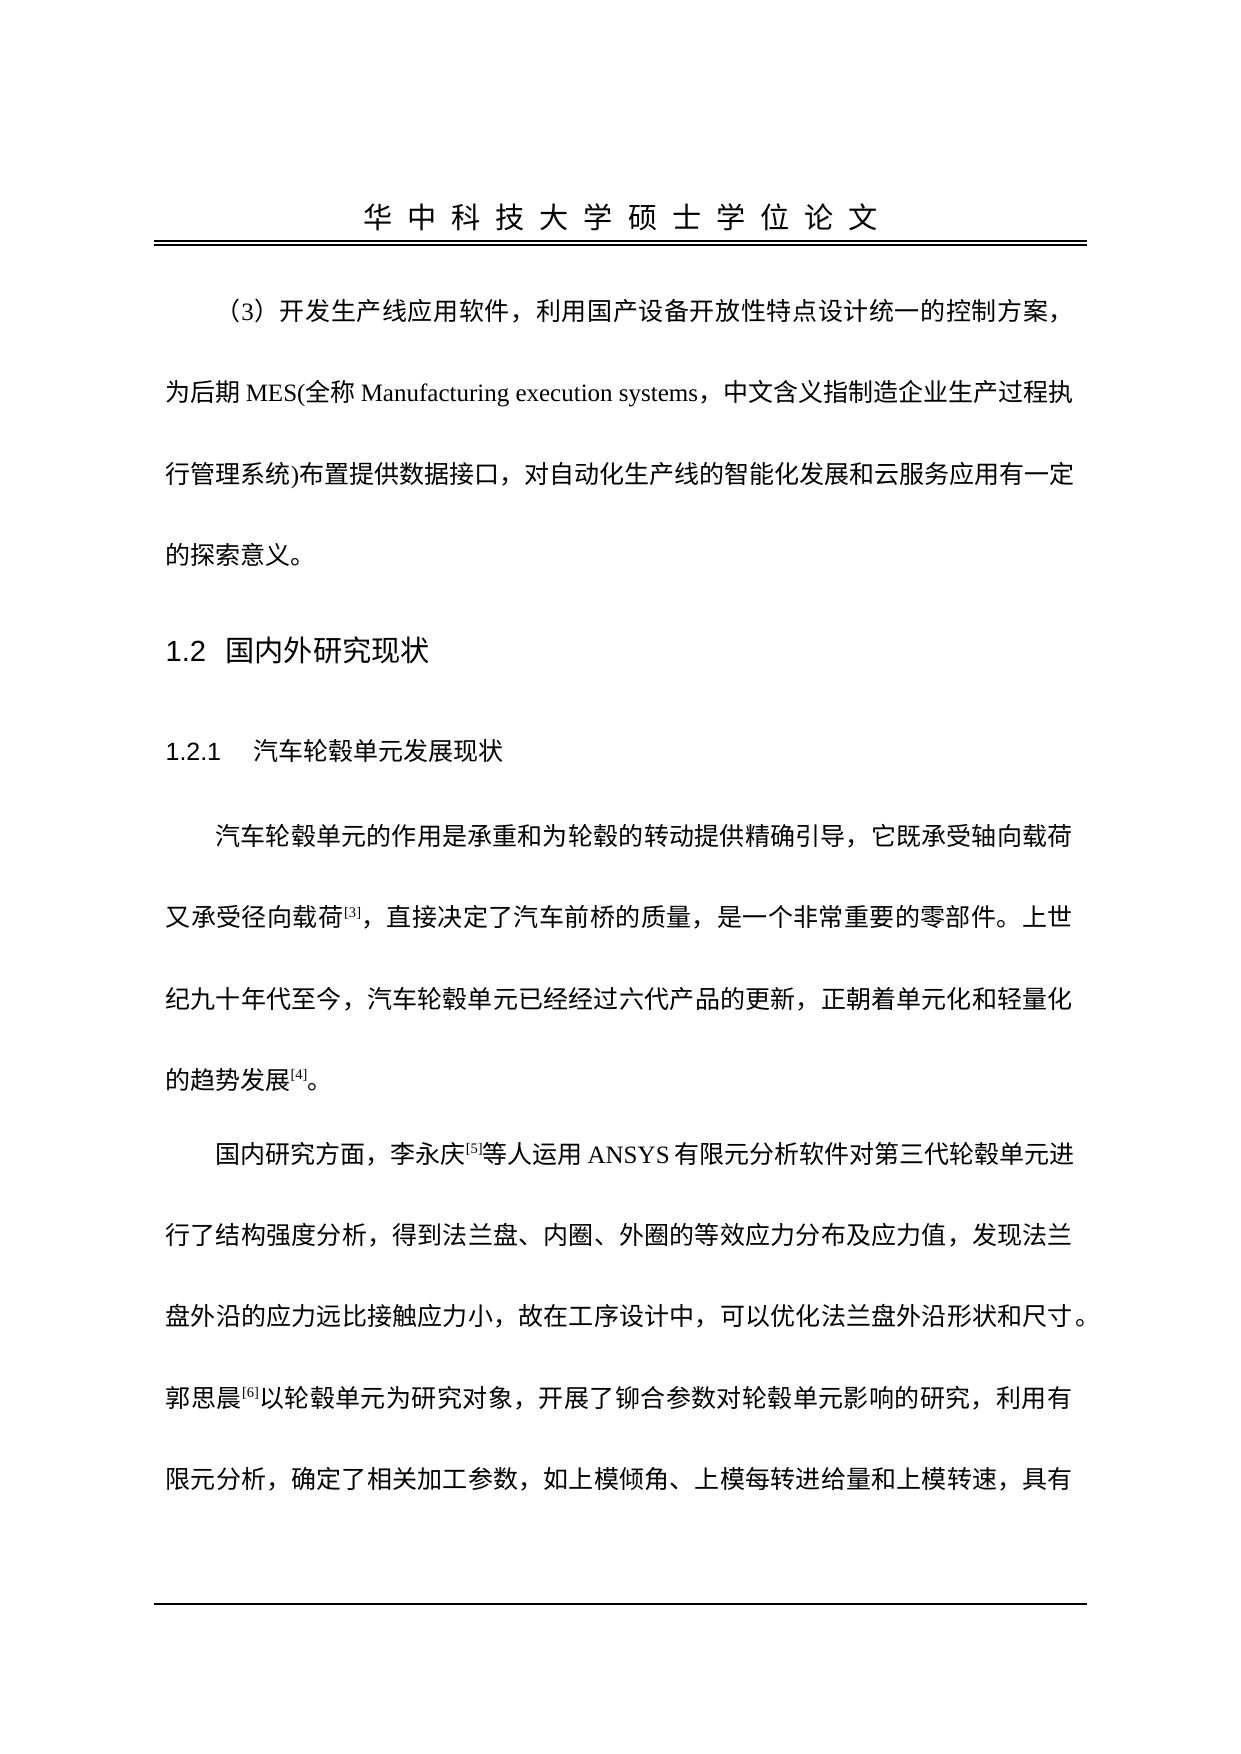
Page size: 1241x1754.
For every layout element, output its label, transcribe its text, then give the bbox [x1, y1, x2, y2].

text （3）开发生产线应用软件，利用国产设备开放性特点设计统一的控制方案，为后期MES(全称Manufacturing execution systems，中文含义指制造企业生产过程执行管理系统)布置提供数据接口，对自动化生产线的智能化发展和云服务应用有一定的探索意义。 [165, 277, 1075, 586]
subtitle 国内外研究现状 [165, 616, 1075, 681]
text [165, 1120, 1075, 1510]
subtitle 汽车轮毂单元发展现状 [165, 717, 1075, 782]
text 汽车轮毂单元的作用是承重和为轮毂的转动提供精确引导，它既承受轴向载荷又承受径向载荷[3]，直接决定了汽车前桥的质量，是一个非常重要的零部件。上世纪九十年代至今，汽车轮毂单元已经经过六代产品的更新，正朝着单元化和轻量化的趋势发展[4]。 [165, 802, 1075, 1111]
